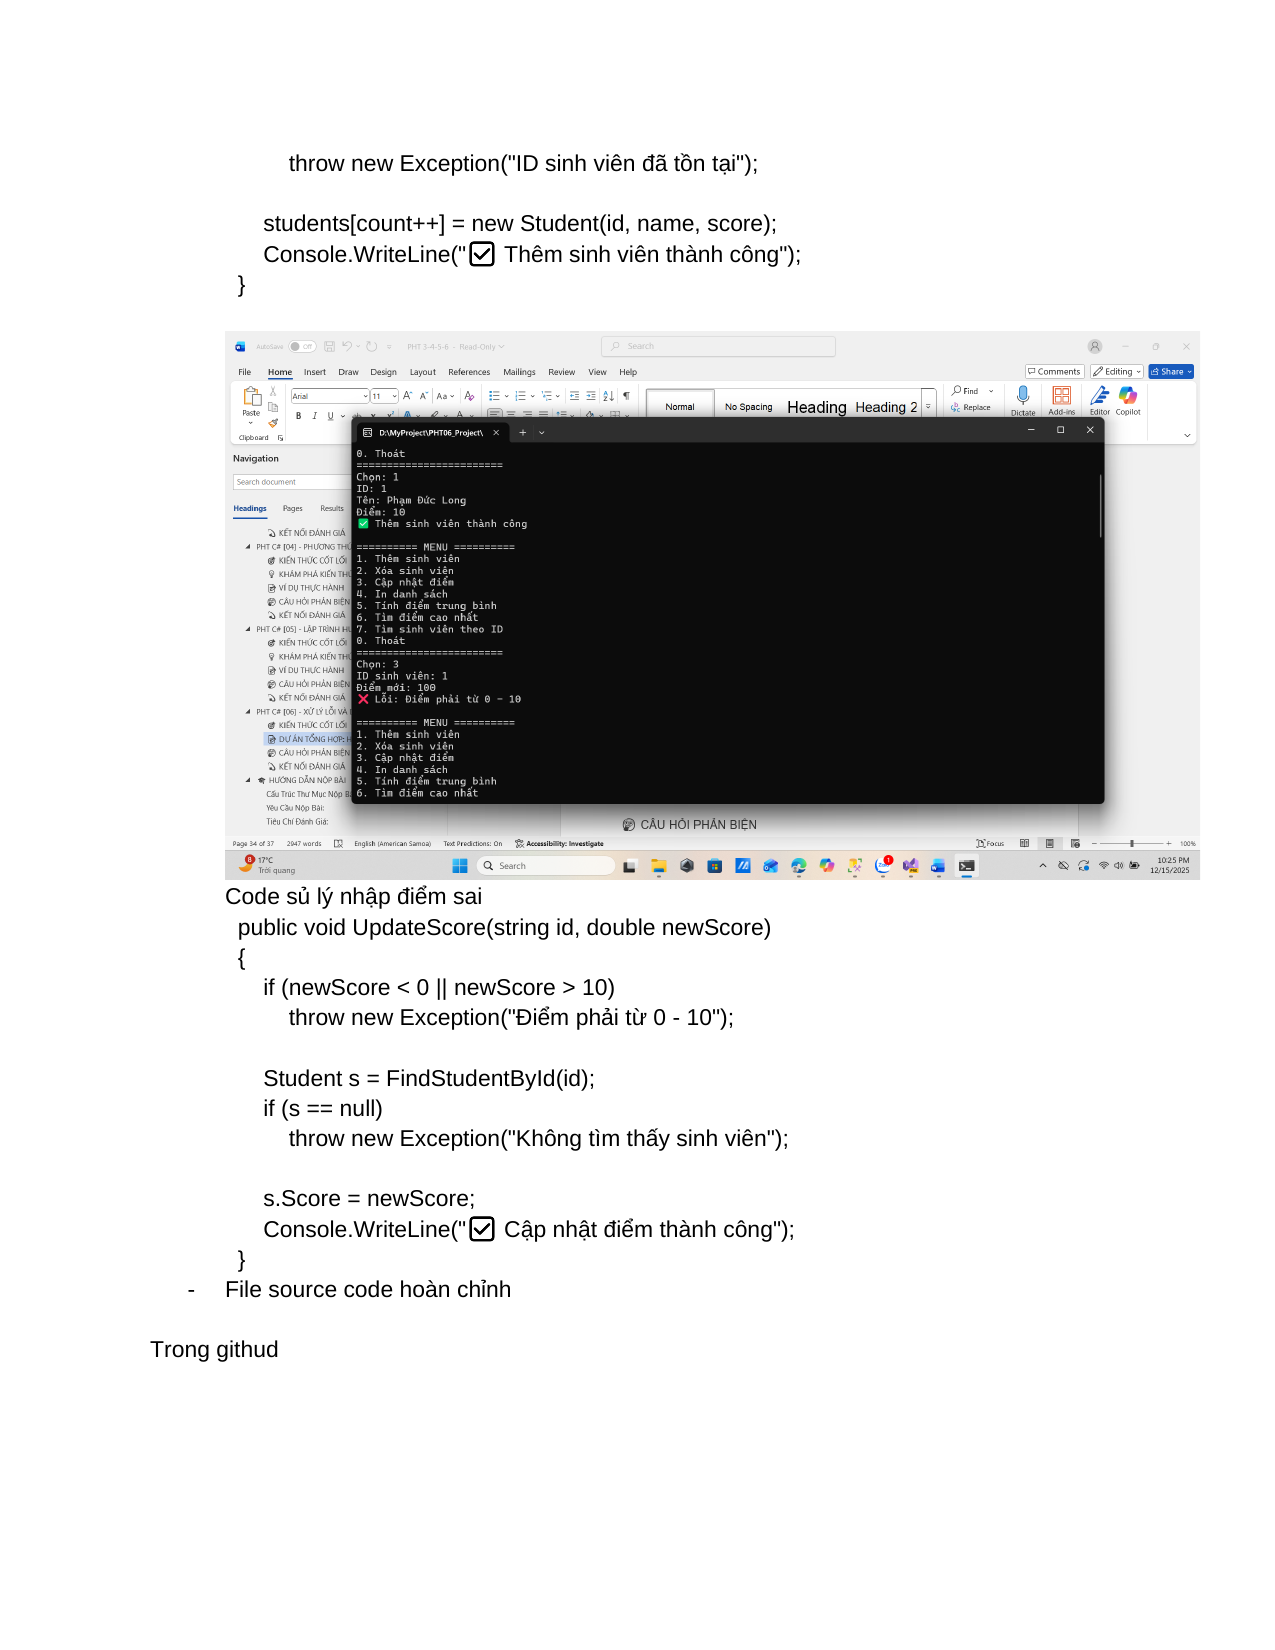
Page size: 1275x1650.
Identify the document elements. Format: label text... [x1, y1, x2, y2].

text Console.WriteLine("✅ Thêm sinh viên thành công"); [225, 241, 1125, 267]
text s.Score = newScore; [225, 1185, 1125, 1212]
text Student s = FindStudentById(id); [225, 1064, 1125, 1091]
text } [225, 1246, 1125, 1272]
text throw new Exception("ID sinh viên đã tồn tại"); [225, 150, 1125, 176]
text Code sủ lý nhập điểm sai [225, 883, 1125, 910]
text Console.WriteLine("✅ Cập nhật điểm thành công"); [225, 1216, 1125, 1242]
text public void UpdateScore(string id, double newScore) [225, 913, 1125, 940]
text students[count++] = new Student(id, name, score); [225, 210, 1125, 237]
text throw new Exception("Điểm phải từ 0 - 10"); [225, 1004, 1125, 1031]
text if (s == null) [225, 1095, 1125, 1121]
text } [225, 271, 1125, 297]
text { [225, 944, 1125, 970]
picture [225, 331, 1200, 880]
list File source code hoàn chỉnh [187, 1276, 1125, 1302]
text throw new Exception("Không tìm thấy sinh viên"); [225, 1125, 1125, 1151]
text if (newScore < 0 || newScore > 10) [225, 974, 1125, 1000]
text Trong githud [150, 1336, 1125, 1363]
